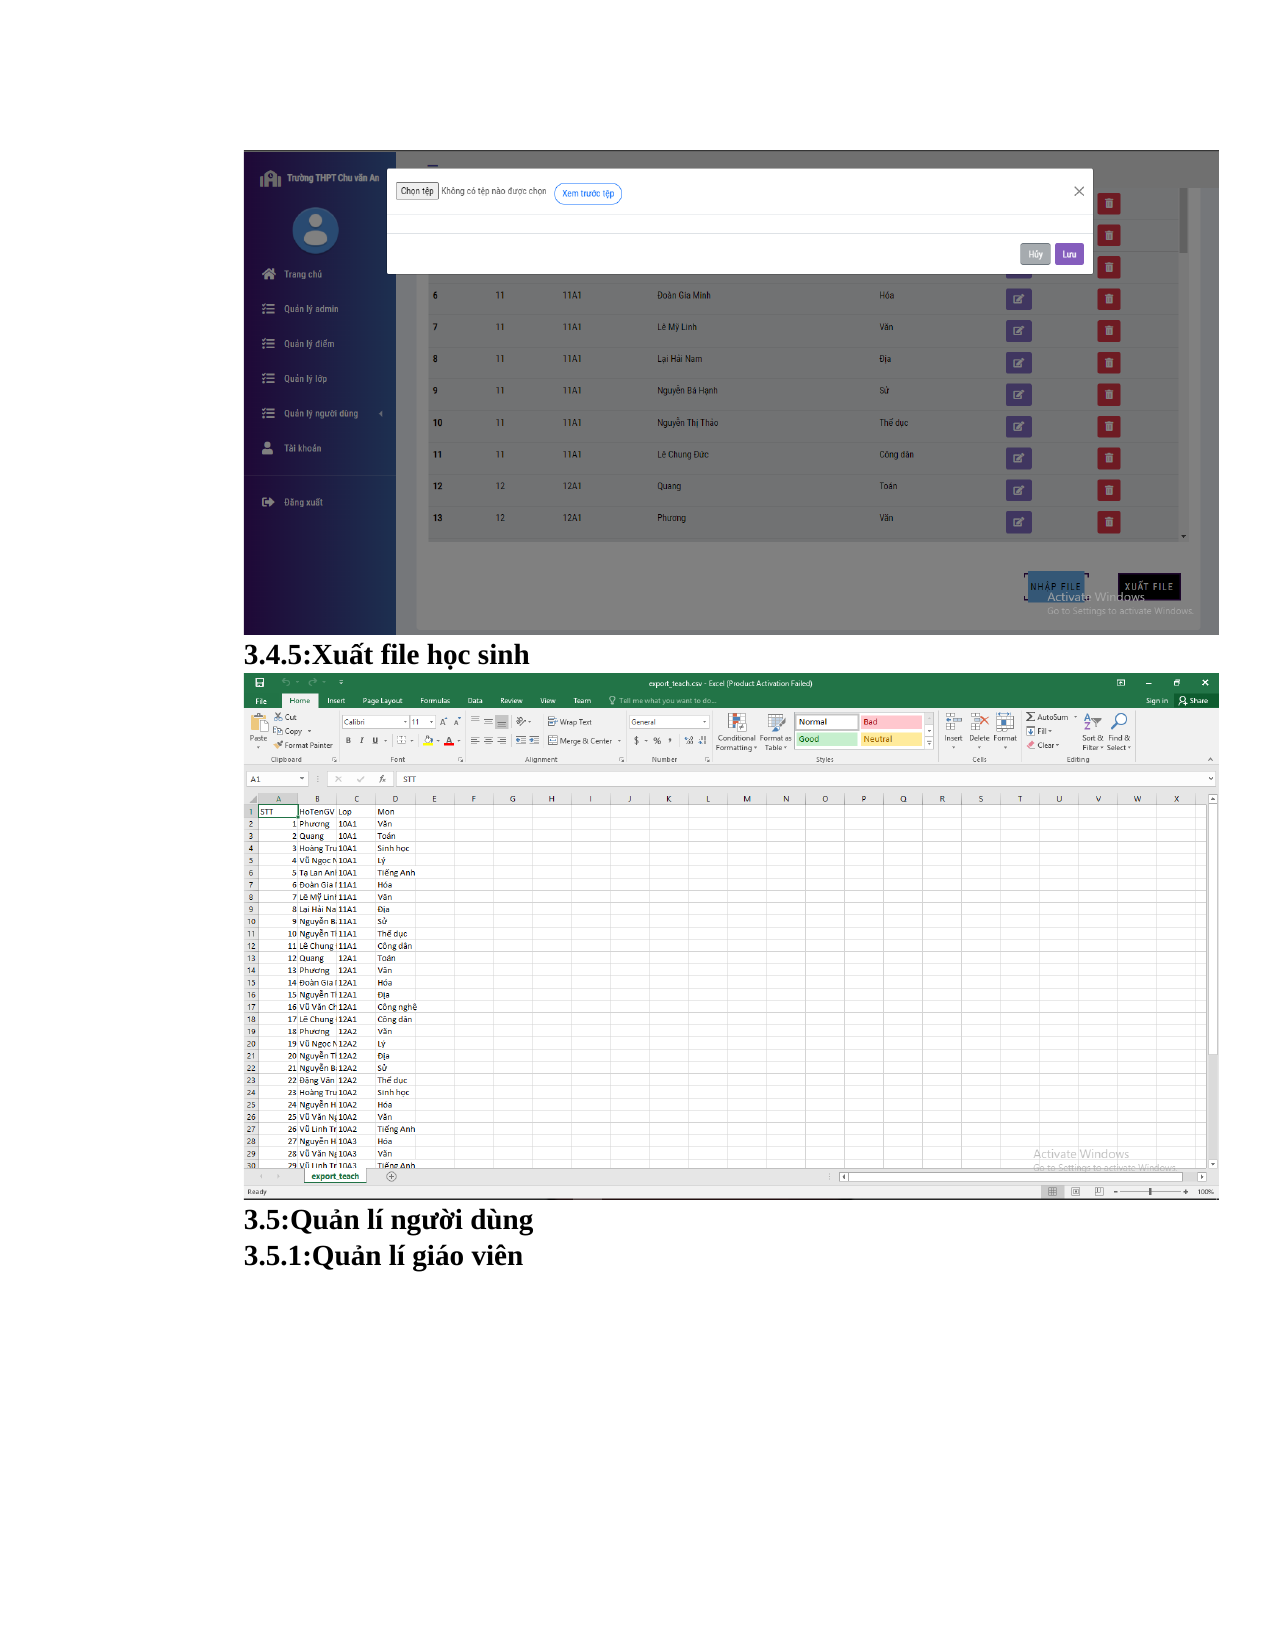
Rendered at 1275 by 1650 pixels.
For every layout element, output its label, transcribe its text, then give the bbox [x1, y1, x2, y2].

picture [243, 673, 1219, 1200]
list 3.5.1:Quản lí giáo viên [244, 1238, 1125, 1272]
list 3.4.5:Xuất file học sinh [244, 637, 1125, 671]
picture [243, 150, 1219, 635]
list 3.5:Quản lí người dùng [244, 1202, 1125, 1235]
